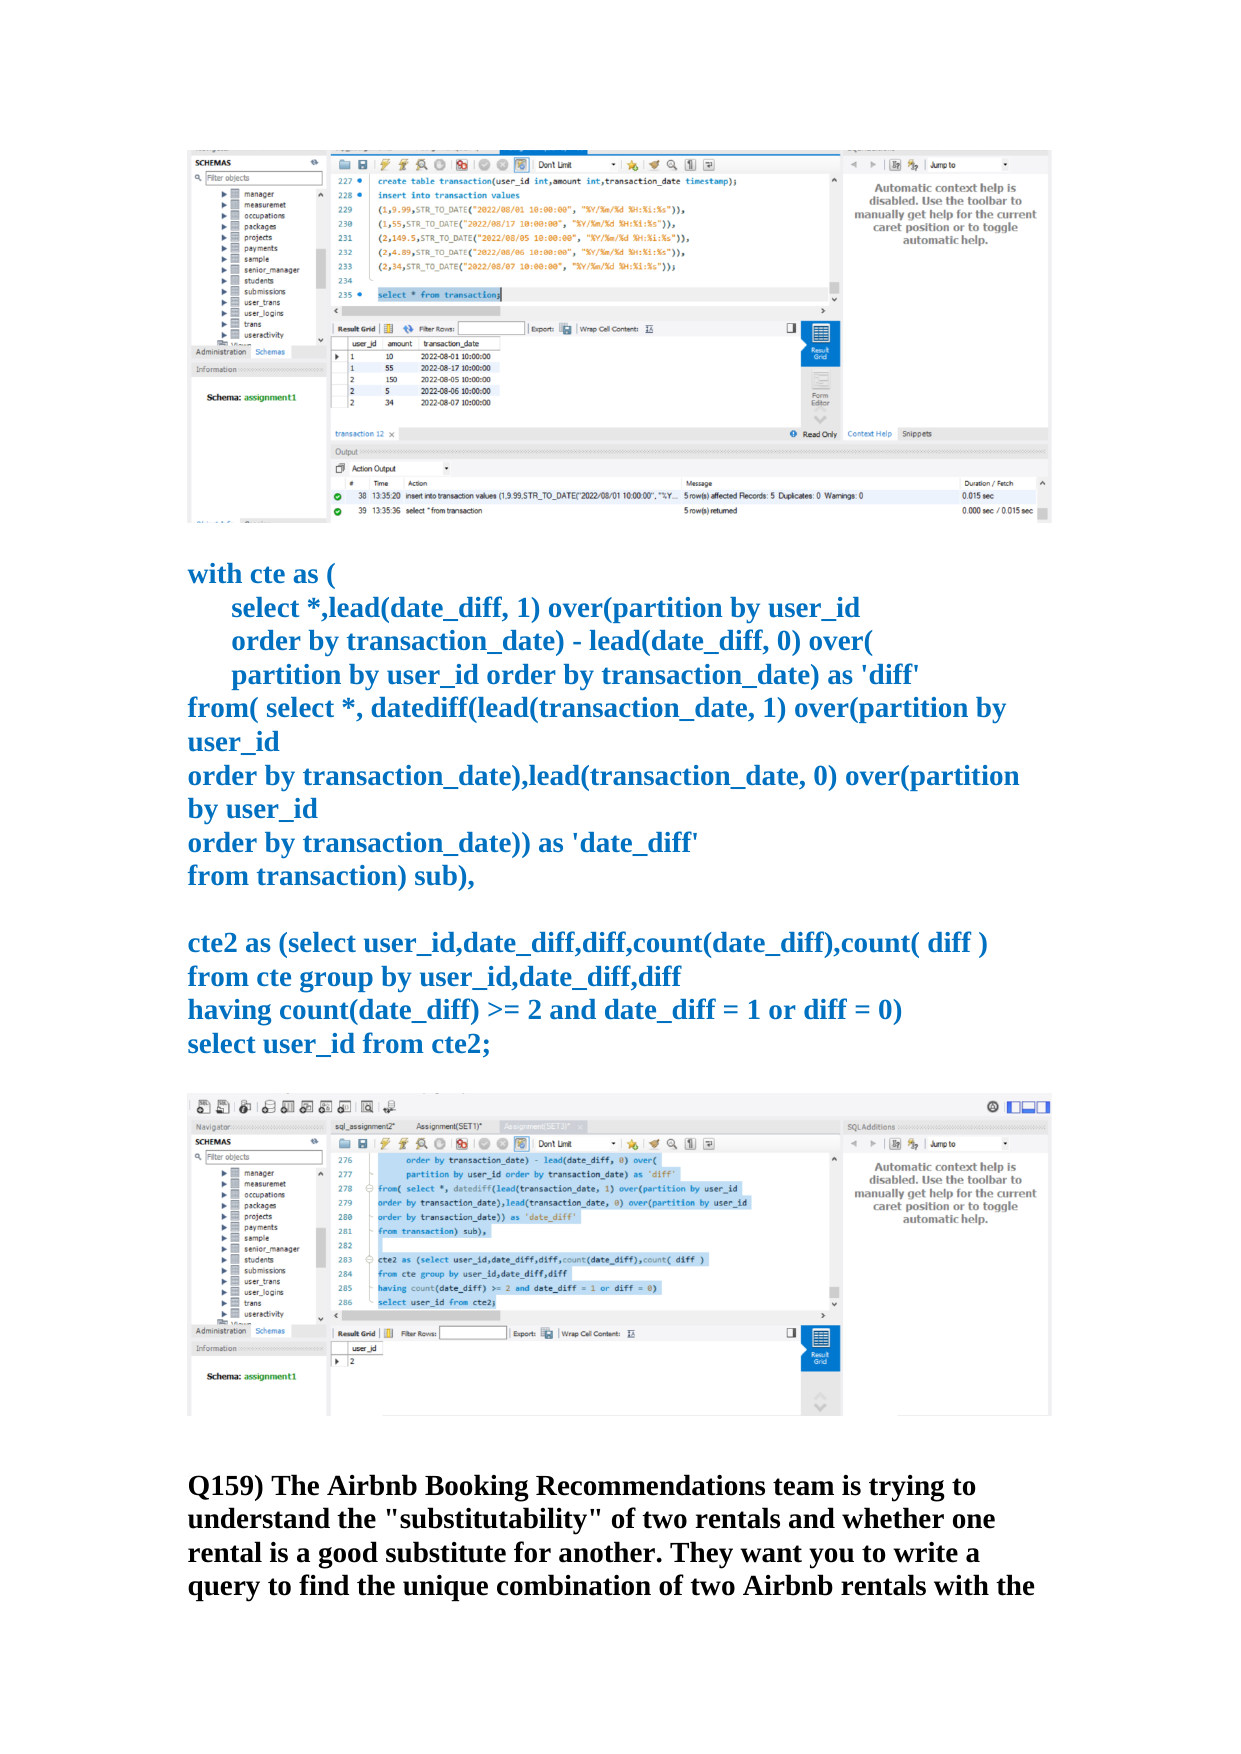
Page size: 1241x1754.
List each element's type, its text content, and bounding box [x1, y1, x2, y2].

list with cte as ( [187, 556, 1053, 590]
list cte2 as (select user_id,date_diff,diff,count(date_diff),count( diff ) [187, 925, 1053, 959]
list from( select *, datediff(lead(transaction_date, 1) over(partition by user_id [187, 691, 1053, 758]
list order by transaction_date),lead(transaction_date, 0) over(partition by user_id [187, 758, 1053, 825]
list select *,lead(date_diff, 1) over(partition by user_id [187, 590, 1053, 623]
list order by transaction_date)) as 'date_diff' [187, 825, 1053, 858]
list order by transaction_date) - lead(date_diff, 0) over( [187, 623, 1053, 657]
list partition by user_id order by transaction_date) as 'diff' [187, 657, 1053, 691]
list from cte group by user_id,date_diff,diff [187, 959, 1053, 992]
picture [187, 150, 1052, 523]
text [187, 1468, 1053, 1602]
list select user_id from cte2; [187, 1026, 1053, 1059]
picture [187, 1093, 1052, 1416]
list from transaction) sub), [187, 858, 1053, 892]
list having count(date_diff) >= 2 and date_diff = 1 or diff = 0) [187, 992, 1053, 1026]
